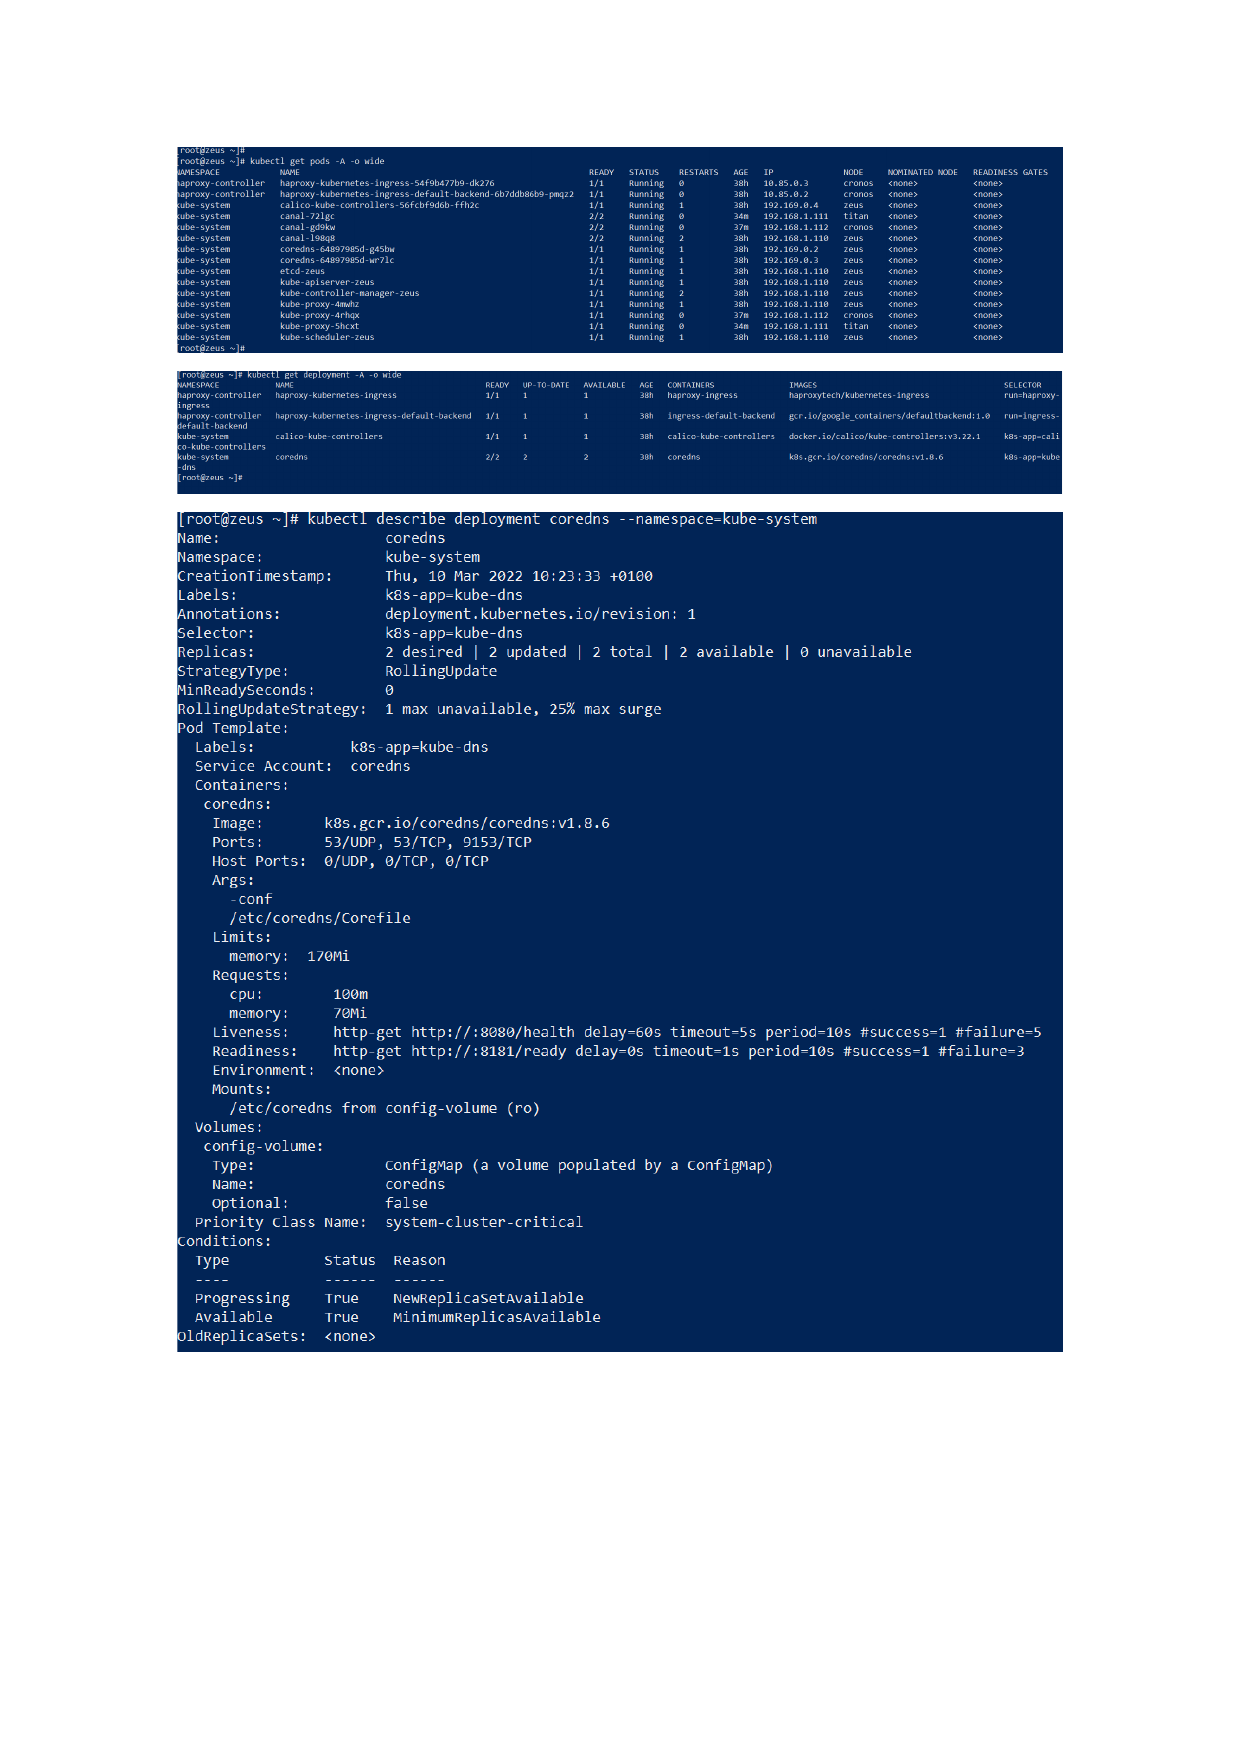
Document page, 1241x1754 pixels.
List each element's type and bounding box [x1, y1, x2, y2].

picture [177, 512, 1063, 1352]
picture [177, 371, 1063, 494]
picture [177, 147, 1063, 353]
